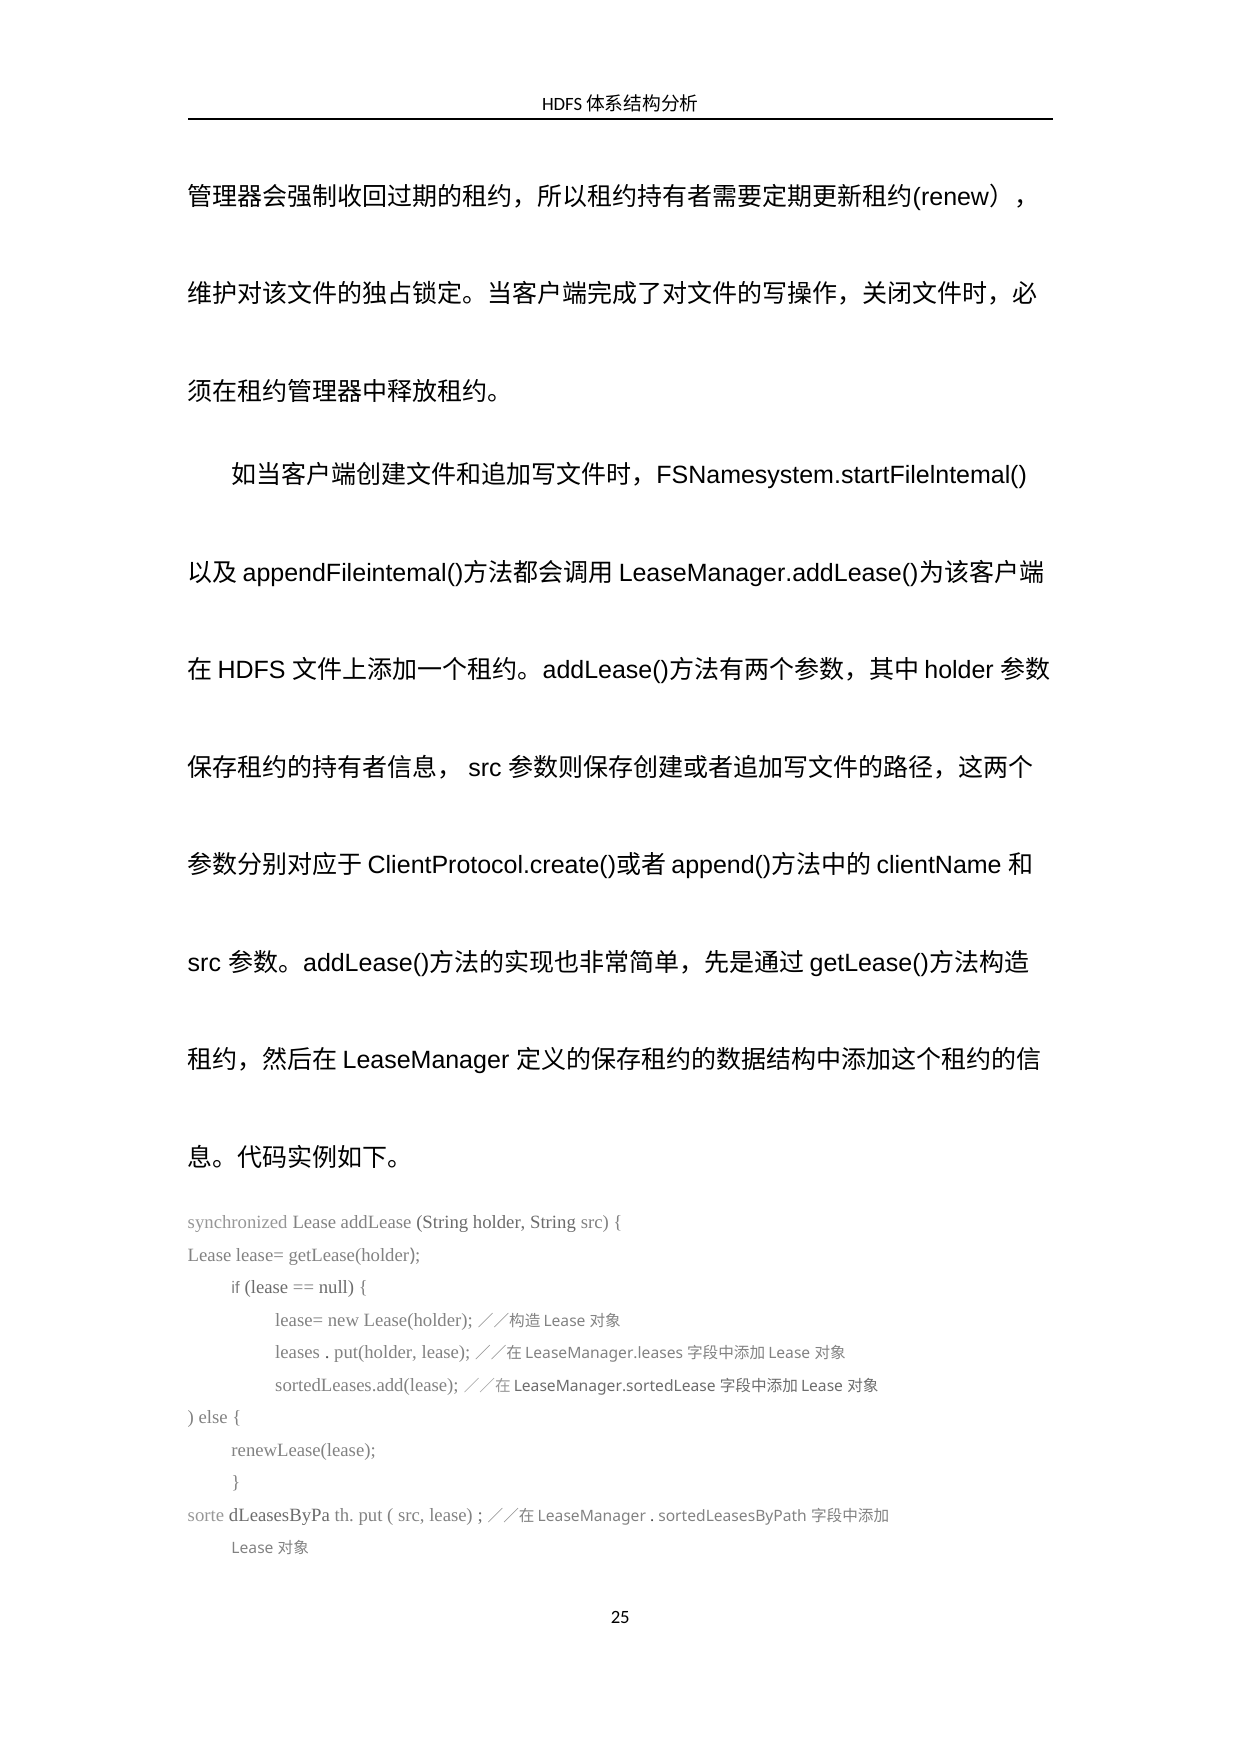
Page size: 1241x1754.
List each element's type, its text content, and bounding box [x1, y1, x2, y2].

text Lease 对象 [187, 1531, 1053, 1563]
text ) else { [187, 1401, 1053, 1433]
text renewLease(lease); [187, 1433, 1053, 1466]
text sorte dLeasesByPa th. put ( src, lease) ; ／／在LeaseManager . sortedLeasesByPath 字段中添加 [187, 1498, 1053, 1531]
text sortedLeases.add(lease); ／／在LeaseManager.sortedLease 字段中添加Lease 对象 [231, 1368, 1053, 1401]
text synchronized Lease addLease (String holder, String src) { [187, 1206, 1053, 1238]
text Lease lease= getLease(holder); [187, 1238, 1053, 1271]
text } [187, 1466, 1053, 1498]
text if (lease == null) { [187, 1271, 1053, 1303]
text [187, 162, 1053, 422]
text leases . put(holder, lease); ／／在LeaseManager.leases 字段中添加Lease 对象 [275, 1336, 1053, 1368]
text 如当客户端创建文件和追加写文件时，FSNamesystem.startFilelntemal() 以及appendFileintemal()方法都会调用LeaseManager.addLease()为该客户端在HDFS 文件上添加一个租约。addLease()方法有两个参数，其中holder 参数保存租约的持有者信息， src 参数则保存创建或者追加写文件的路径，这两个参数分别对应于ClientProtocol.create()或者append()方法中的clientName 和src 参数。addLease()方法的实现也非常简单，先是通过getLease()方法构造租约，然后在LeaseManager 定义的保存租约的数据结构中添加这个租约的信息。代码实例如下。 [187, 440, 1053, 1188]
text lease= new Lease(holder); ／／构造Lease 对象 [231, 1303, 1053, 1336]
